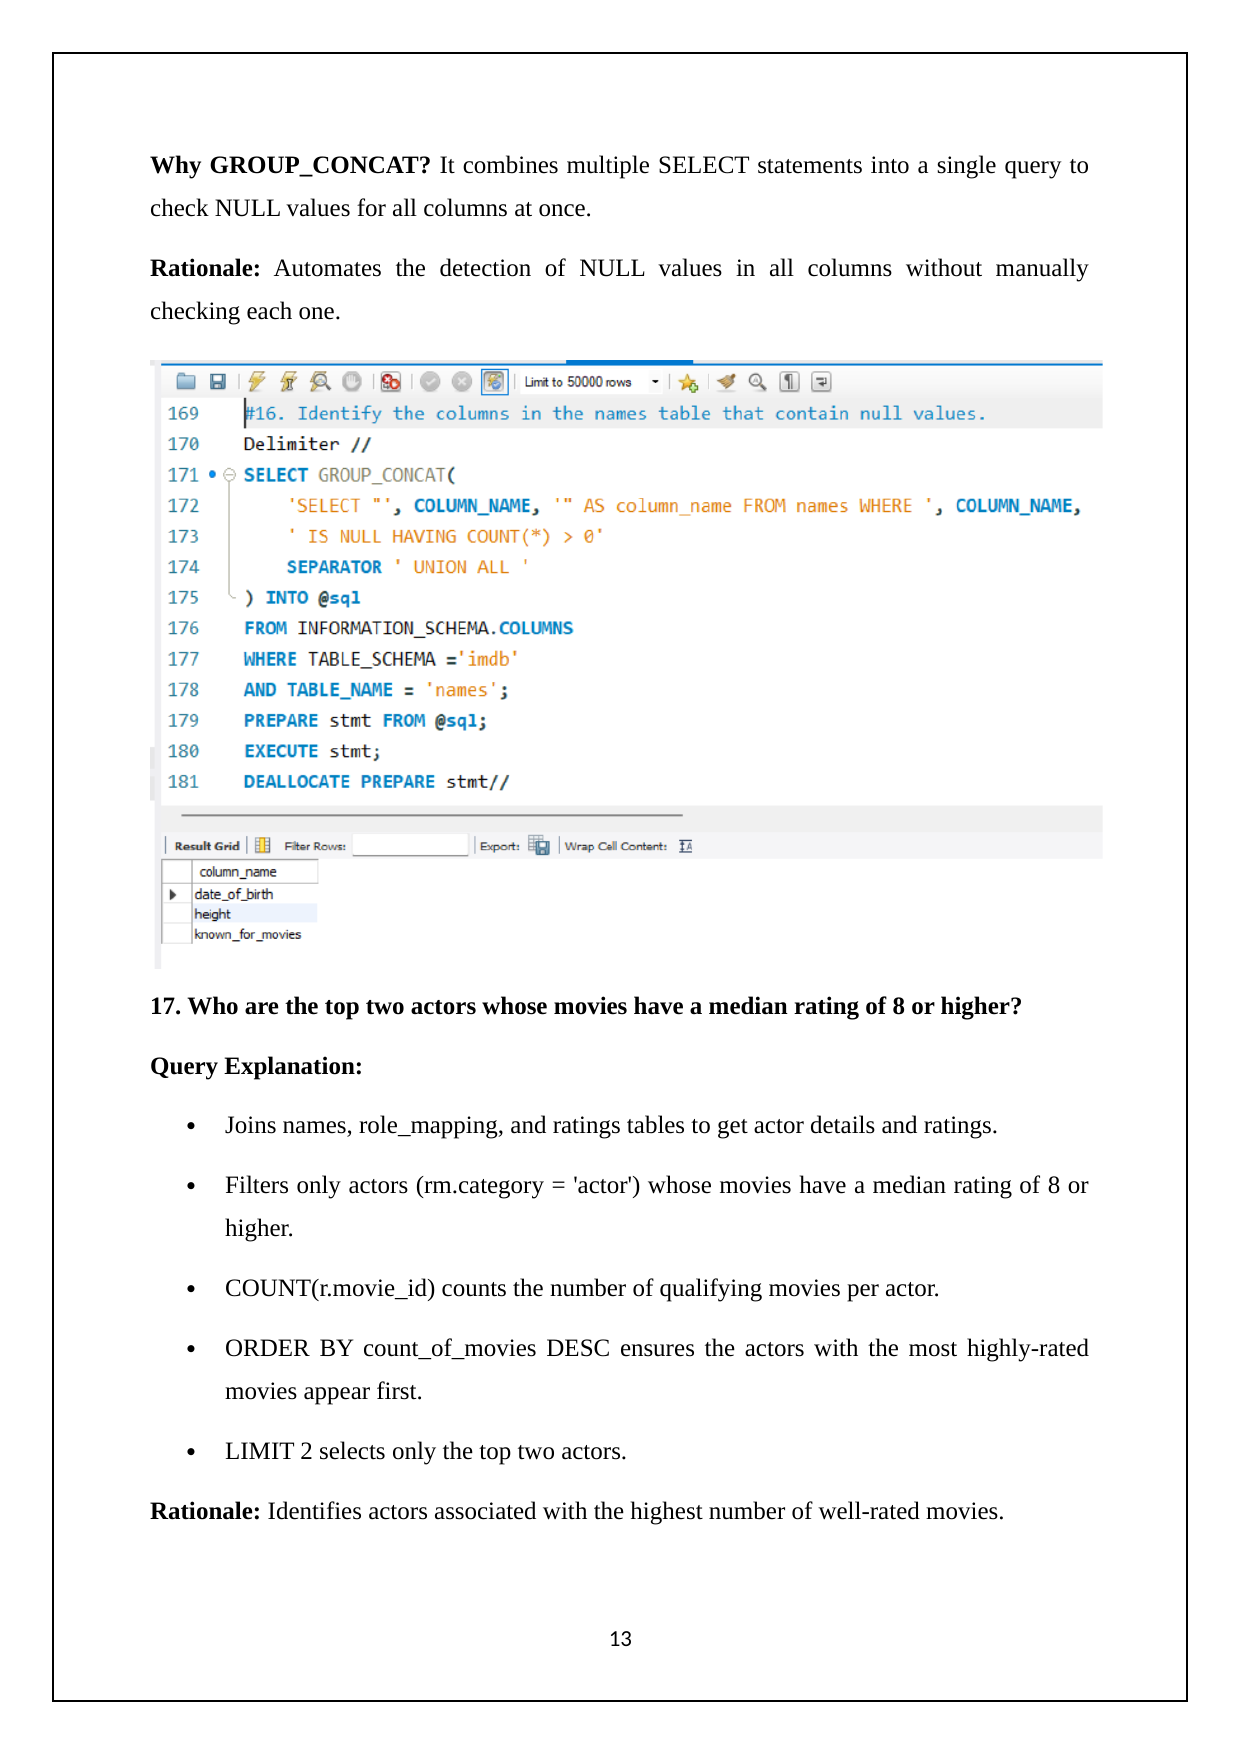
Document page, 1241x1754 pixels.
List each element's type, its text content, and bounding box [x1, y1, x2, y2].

list LIMIT 2 selects only the top two actors. [187, 1436, 1090, 1465]
text 17. Who are the top two actors whose movies have a median rating of 8 or higher? [150, 991, 1090, 1020]
list Joins names, role_mapping, and ratings tables to get actor details and ratings. [187, 1111, 1090, 1139]
list COUNT(r.movie_id) counts the number of qualifying movies per actor. [187, 1273, 1090, 1302]
text Why GROUP_CONCAT? It combines multiple SELECT statements into a single query to check NULL values for all columns at once. [150, 150, 1090, 222]
picture [150, 360, 1103, 969]
text Rationale: Automates the detection of NULL values in all columns without manually checking each one. [150, 253, 1090, 325]
text Rationale: Identifies actors associated with the highest number of well-rated movies. [150, 1496, 1090, 1524]
text Query Explanation: [150, 1051, 1090, 1079]
list Filters only actors (rm.category = 'actor') whose movies have a median rating of 8 or higher. [187, 1170, 1090, 1242]
list ORDER BY count_of_movies DESC ensures the actors with the most highly-rated movies appear first. [187, 1333, 1090, 1405]
